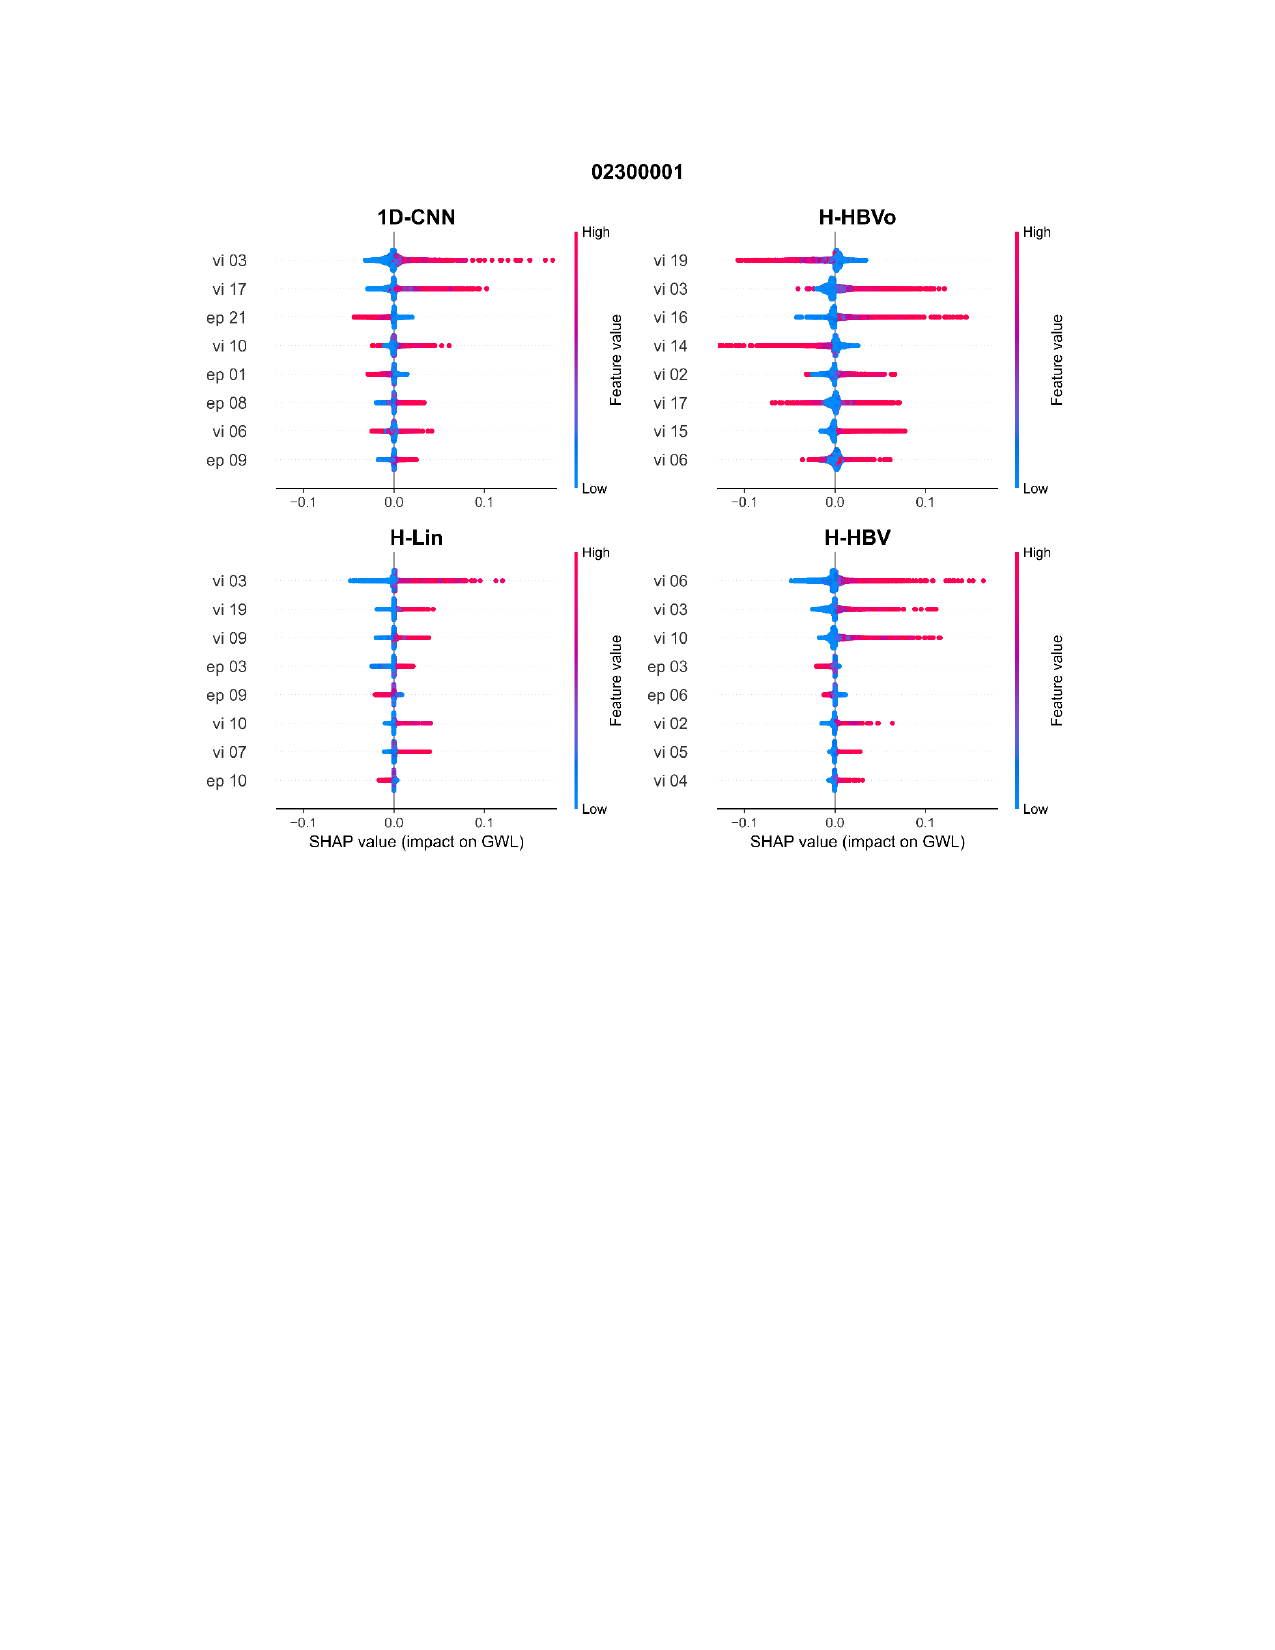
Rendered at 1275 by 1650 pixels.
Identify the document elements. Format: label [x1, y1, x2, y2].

picture [187, 150, 1088, 870]
